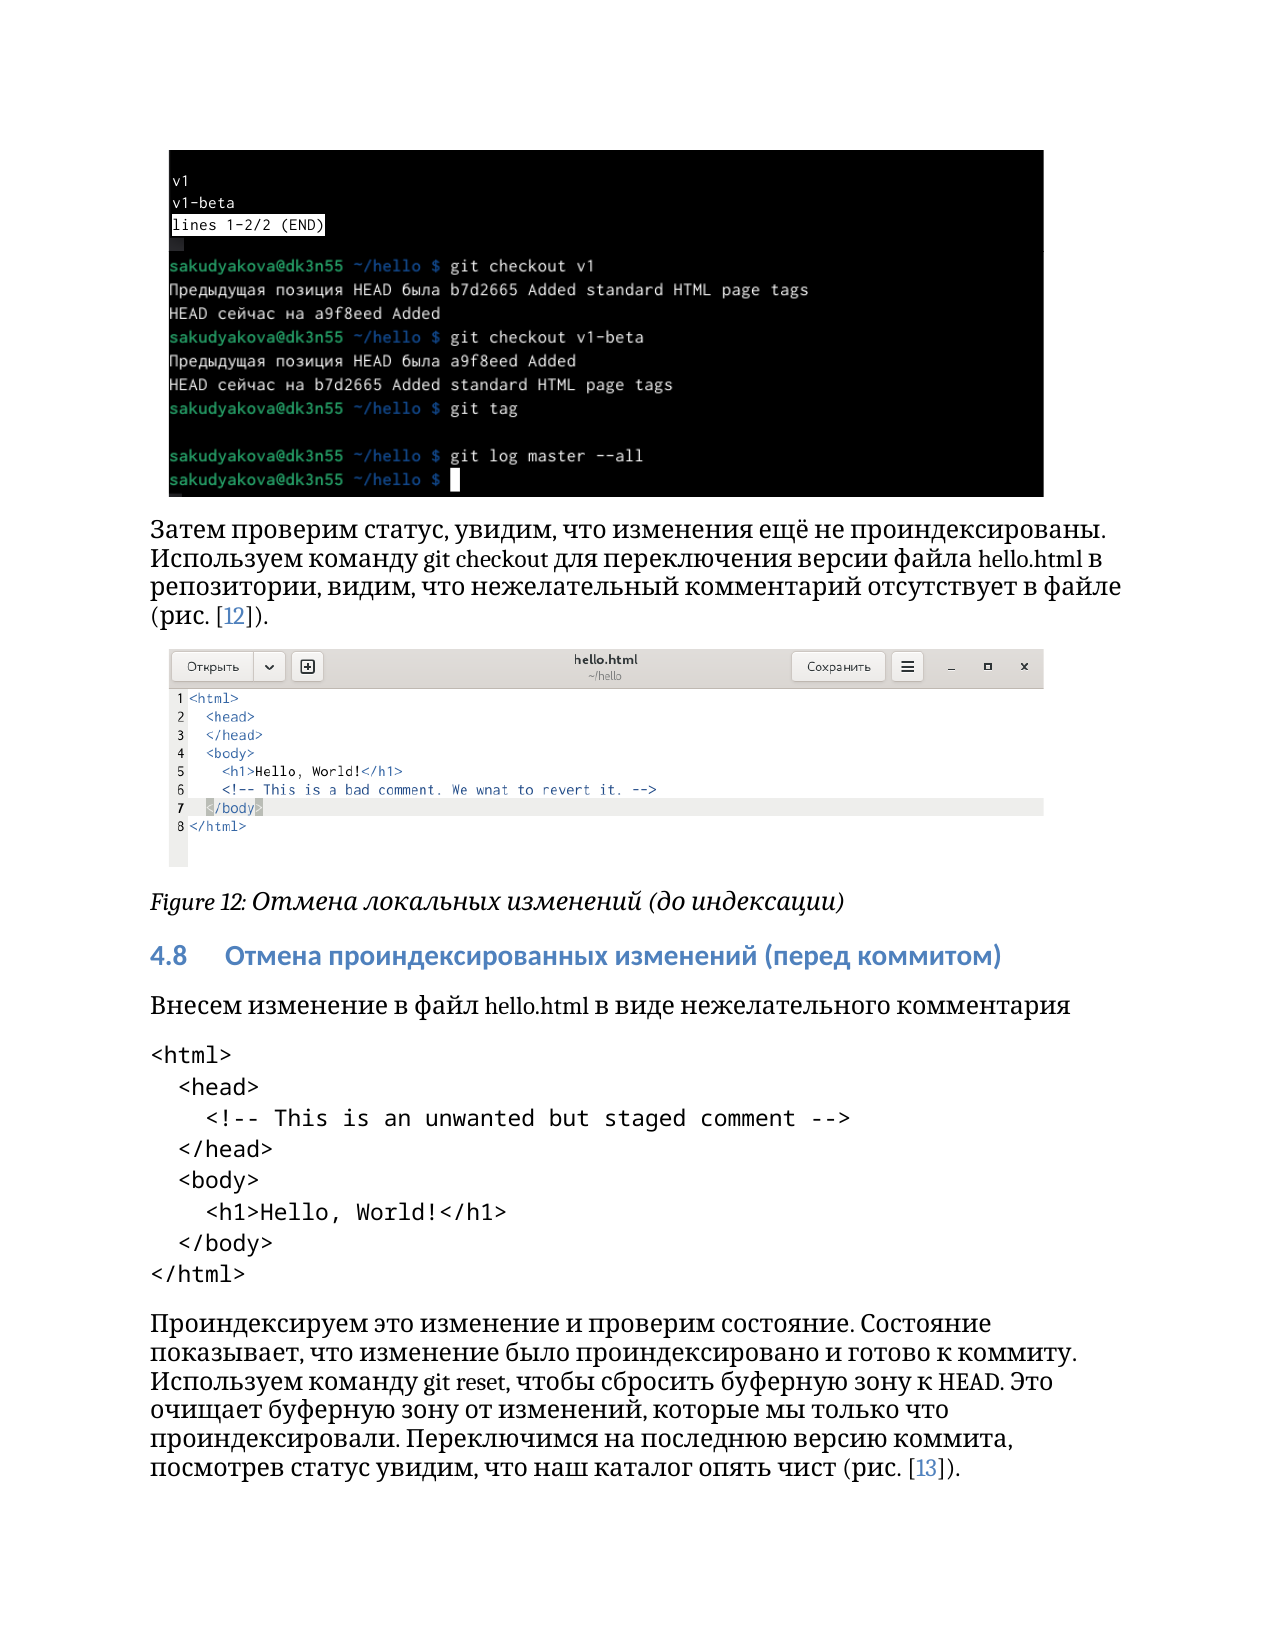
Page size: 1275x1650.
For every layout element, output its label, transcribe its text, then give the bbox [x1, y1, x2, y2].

text Внесем изменение в файл hello.html в виде нежелательного комментария [150, 992, 1125, 1021]
text Проиндексируем это изменение и проверим состояние. Состояние показывает, что изменение было проиндексировано и готово к коммиту. Используем команду git reset, чтобы сбросить буферную зону к HEAD. Это очищает буферную зону от изменений, которые мы только что проиндексировали. Переключимся на последнюю версию коммита, посмотрев статус увидим, что наш каталог опять чист (рис. [13]). [150, 1310, 1125, 1483]
subtitle 4.8 Отмена проиндексированных изменений (перед коммитом) [150, 937, 1125, 973]
text <html> <head> <!-- This is an unwanted but staged comment --> </head> <body> <h1>Hello, World!</h1> </body> </html> [150, 1039, 1125, 1289]
text Затем проверим статус, увидим, что изменения ещё не проиндексированы. Используем команду git checkout для переключения версии файла hello.html в репозитории, видим, что нежелательный комментарий отсутствует в файле (рис. [12]). [150, 516, 1125, 631]
text Figure 12: Отмена локальных изменений (до индексации) [150, 888, 1125, 917]
picture [168, 649, 1044, 867]
picture [168, 150, 1044, 497]
